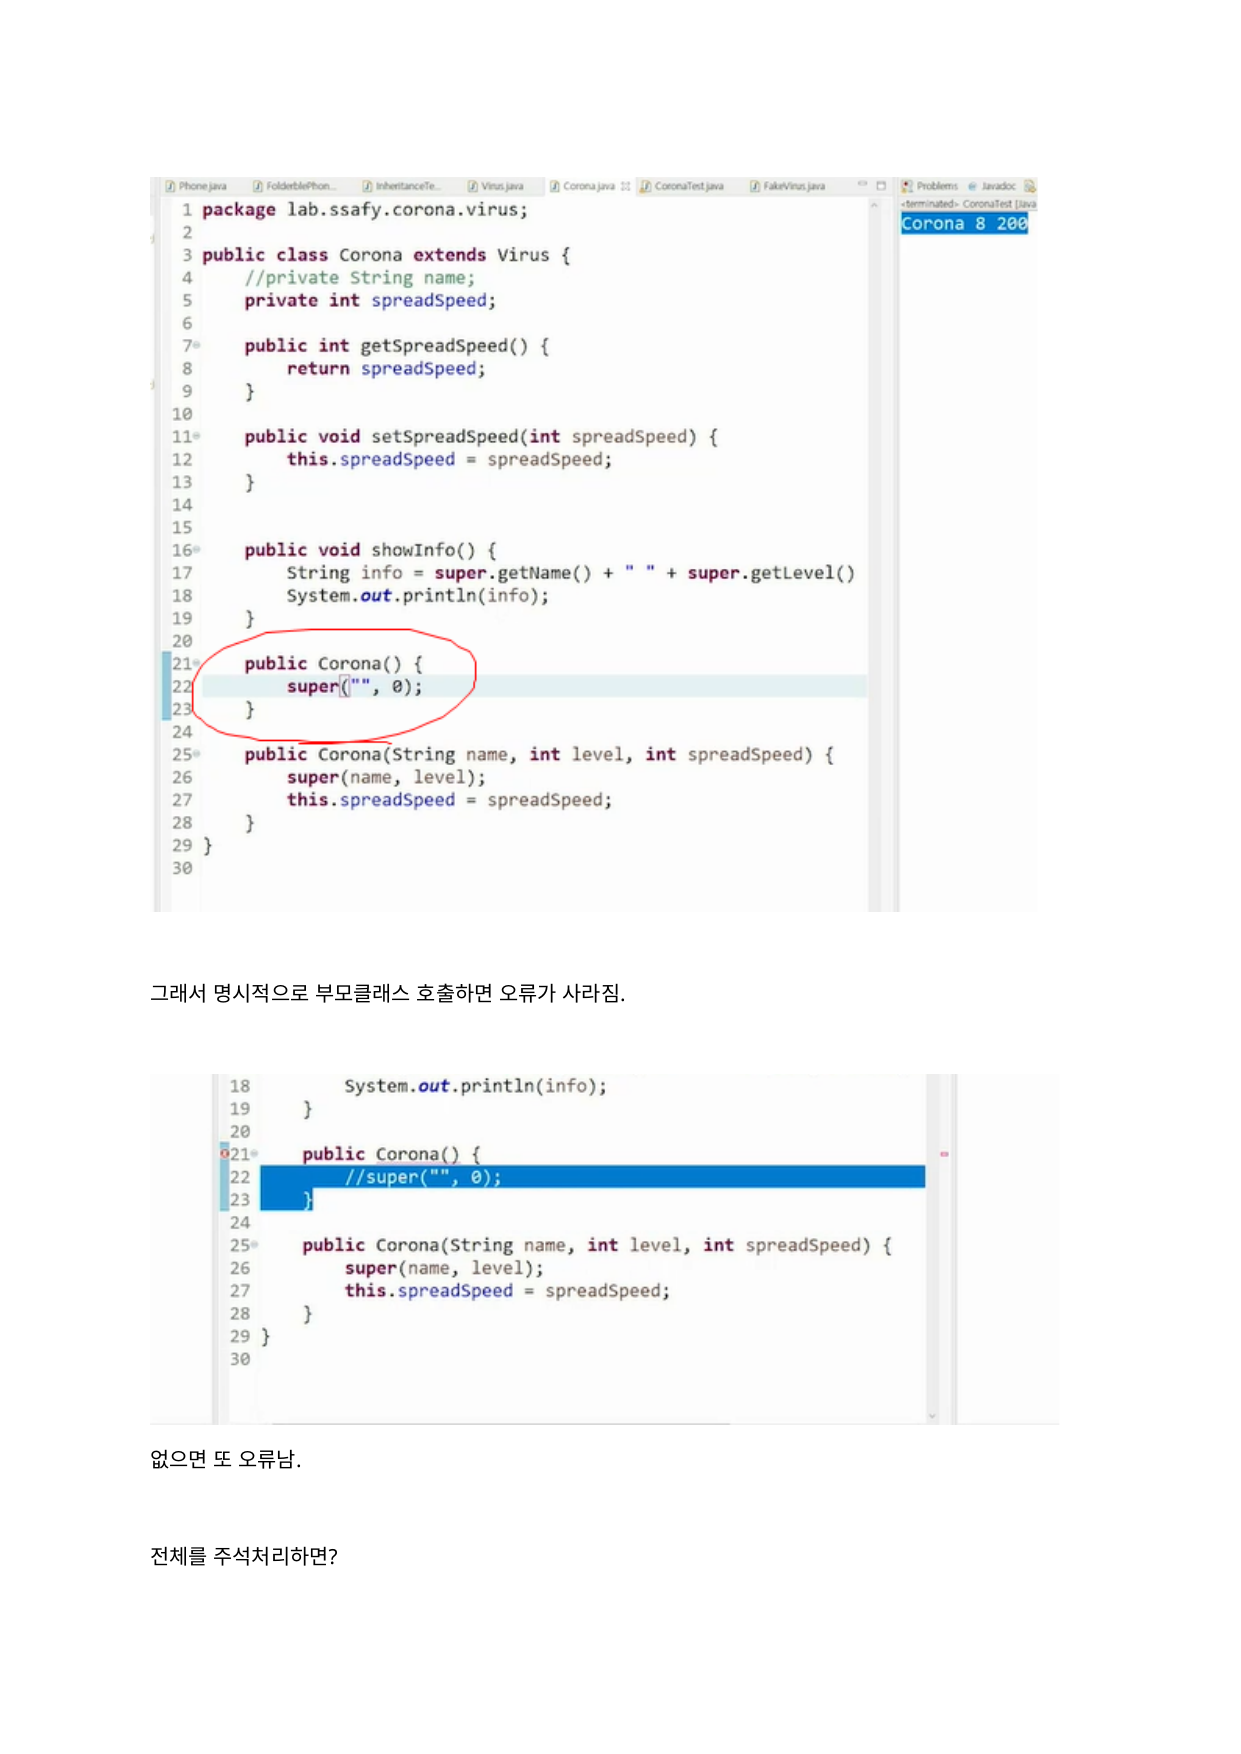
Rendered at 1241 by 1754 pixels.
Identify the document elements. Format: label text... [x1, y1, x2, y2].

text 그래서 명시적으로 부모클래스 호출하면 오류가 사라짐. [150, 978, 1090, 1008]
picture [150, 1074, 1060, 1425]
picture [150, 177, 1038, 912]
text 전체를 주석처리하면? [150, 1540, 1090, 1570]
text 없으면 또 오류남. [150, 1443, 1090, 1473]
